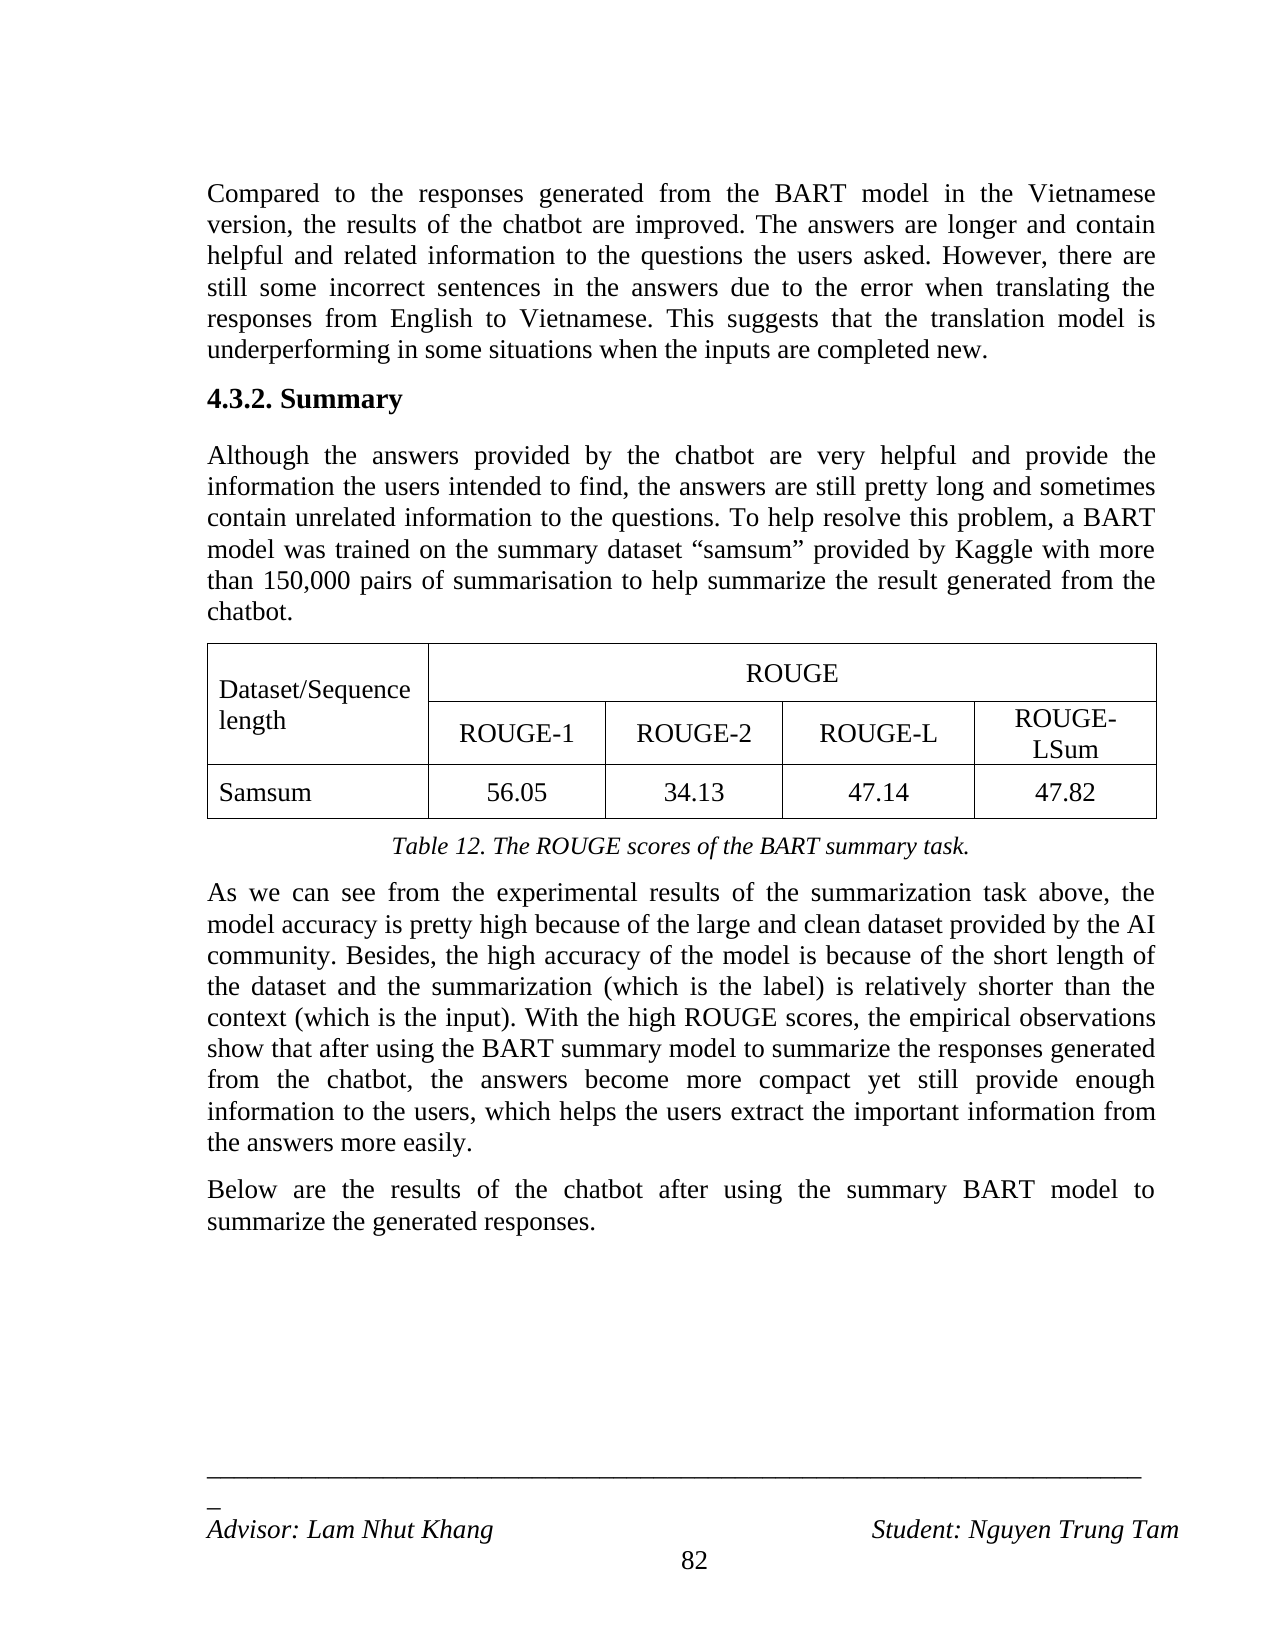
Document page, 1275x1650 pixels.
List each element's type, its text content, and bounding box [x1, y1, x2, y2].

table_cell 47.82 [975, 765, 1156, 818]
text Below are the results of the chatbot after using the summary BART model to summarize the generated responses. [207, 1173, 1157, 1236]
table_cell ROUGE-LSum [975, 702, 1156, 764]
text Compared to the responses generated from the BART model in the Vietnamese version, the results of the chatbot are improved. The answers are longer and contain helpful and related information to the questions the users asked. However, there are still some incorrect sentences in the answers due to the error when translating the responses from English to Vietnamese. This suggests that the translation model is underperforming in some situations when the inputs are completed new. [207, 177, 1157, 364]
table_cell ROUGE-2 [606, 702, 782, 764]
table_header Dataset/Sequence length [208, 644, 428, 764]
table_cell Samsum [208, 765, 428, 818]
text As we can see from the experimental results of the summarization task above, the model accuracy is pretty high because of the large and clean dataset provided by the AI community. Besides, the high accuracy of the model is because of the short length of the dataset and the summarization (which is the label) is relatively shorter than the context (which is the input). With the high ROUGE scores, the empirical observations show that after using the BART summary model to summarize the responses generated from the chatbot, the answers become more compact yet still provide enough information to the users, which helps the users extract the important information from the answers more easily. [207, 877, 1157, 1157]
text Table 12. The ROUGE scores of the BART summary task. [207, 831, 1157, 860]
table_cell 56.05 [429, 765, 605, 818]
table_cell 34.13 [606, 765, 782, 818]
table_cell 47.14 [783, 765, 974, 818]
table_cell ROUGE-1 [429, 702, 605, 764]
table_header ROUGE [429, 644, 1156, 701]
subtitle Summary [207, 381, 1157, 414]
text Although the answers provided by the chatbot are very helpful and provide the information the users intended to find, the answers are still pretty long and sometimes contain unrelated information to the questions. To help resolve this problem, a BART model was trained on the summary dataset “samsum” provided by Kaggle with more than 150,000 pairs of summarisation to help summarize the result generated from the chatbot. [207, 439, 1157, 626]
table_cell ROUGE-L [783, 702, 974, 764]
